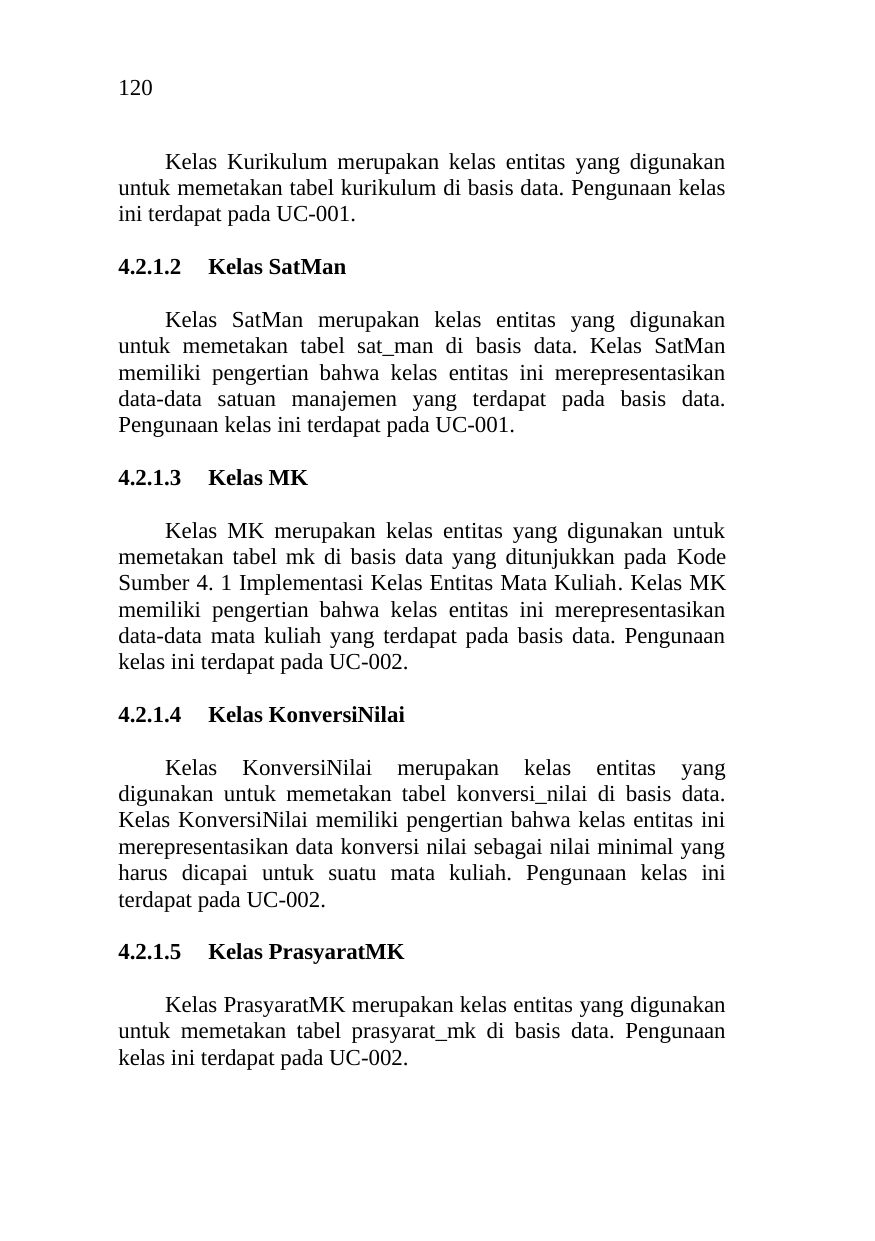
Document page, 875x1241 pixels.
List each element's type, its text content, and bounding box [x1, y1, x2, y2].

subtitle Kelas SatMan [118, 253, 726, 279]
text Kelas KonversiNilai merupakan kelas entitas yang digunakan untuk memetakan tabel konversi_nilai di basis data. Kelas KonversiNilai memiliki pengertian bahwa kelas entitas ini merepresentasikan data konversi nilai sebagai nilai minimal yang harus dicapai untuk suatu mata kuliah. Pengunaan kelas ini terdapat pada UC-002. [118, 754, 726, 912]
subtitle Kelas KonversiNilai [118, 701, 726, 727]
text Kelas MK merupakan kelas entitas yang digunakan untuk memetakan tabel mk di basis data yang ditunjukkan pada Kode Sumber 4. 1 Implementasi Kelas Entitas Mata Kuliah. Kelas MK memiliki pengertian bahwa kelas entitas ini merepresentasikan data-data mata kuliah yang terdapat pada basis data. Pengunaan kelas ini terdapat pada UC-002. [118, 517, 726, 675]
text Kelas PrasyaratMK merupakan kelas entitas yang digunakan untuk memetakan tabel prasyarat_mk di basis data. Pengunaan kelas ini terdapat pada UC-002. [118, 991, 726, 1070]
subtitle Kelas PrasyaratMK [118, 938, 726, 965]
text Kelas SatMan merupakan kelas entitas yang digunakan untuk memetakan tabel sat_man di basis data. Kelas SatMan memiliki pengertian bahwa kelas entitas ini merepresentasikan data-data satuan manajemen yang terdapat pada basis data. Pengunaan kelas ini terdapat pada UC-001. [118, 306, 726, 438]
subtitle Kelas MK [118, 464, 726, 490]
text Kelas Kurikulum merupakan kelas entitas yang digunakan untuk memetakan tabel kurikulum di basis data. Pengunaan kelas ini terdapat pada UC-001. [118, 148, 726, 227]
